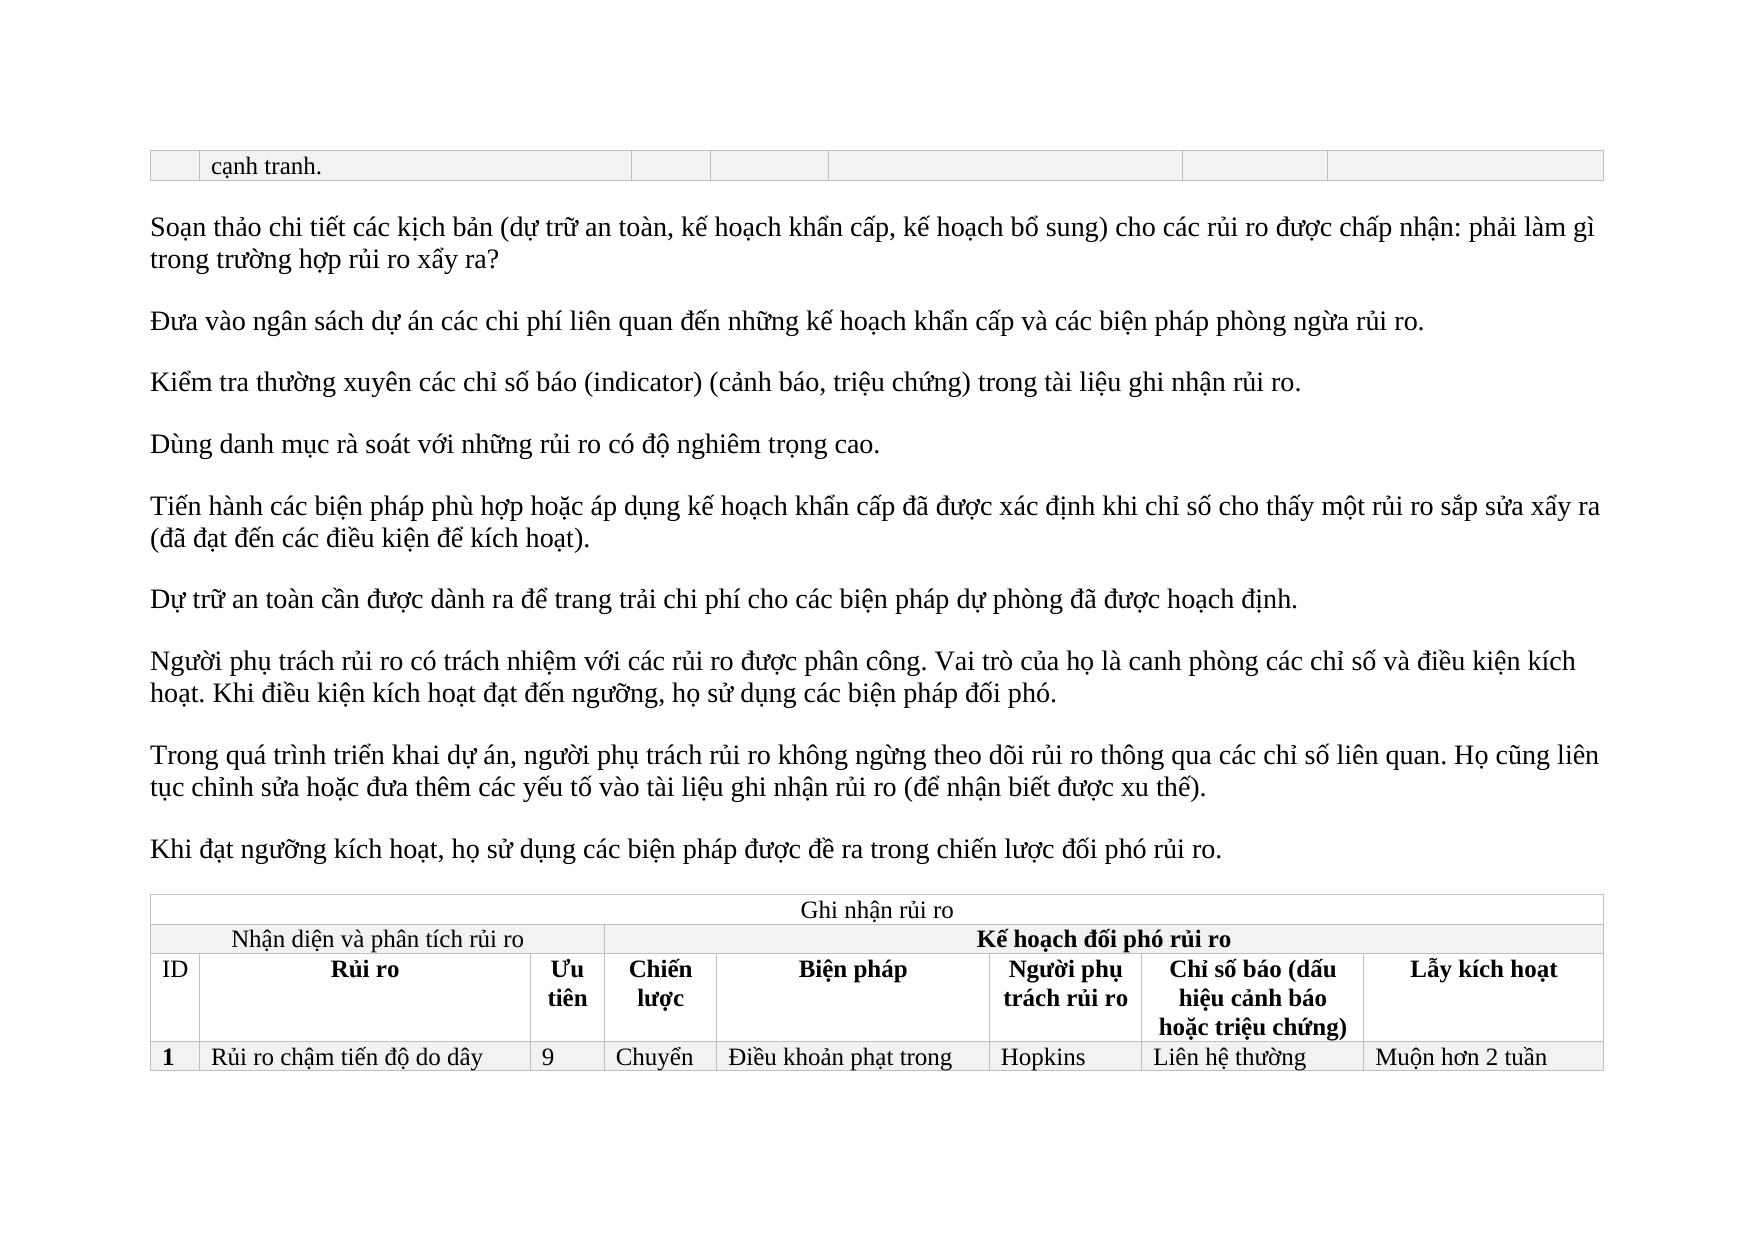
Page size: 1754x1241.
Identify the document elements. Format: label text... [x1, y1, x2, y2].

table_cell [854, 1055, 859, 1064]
text Dùng danh mục rà soát với những rủi ro có độ nghiêm trọng cao. [150, 427, 1604, 459]
text Đưa vào ngân sách dự án các chi phí liên quan đến những kế hoạch khẩn cấp và các biện pháp phòng ngừa rủi ro. [150, 304, 1604, 336]
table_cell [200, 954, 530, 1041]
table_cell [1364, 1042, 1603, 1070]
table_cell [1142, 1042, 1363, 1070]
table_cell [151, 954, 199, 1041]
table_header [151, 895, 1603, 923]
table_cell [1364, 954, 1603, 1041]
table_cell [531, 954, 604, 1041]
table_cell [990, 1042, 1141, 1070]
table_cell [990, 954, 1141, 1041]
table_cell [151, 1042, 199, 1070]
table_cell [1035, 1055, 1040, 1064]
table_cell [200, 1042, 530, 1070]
text Soạn thảo chi tiết các kịch bản (dự trữ an toàn, kế hoạch khẩn cấp, kế hoạch bổ sung) cho các rủi ro được chấp nhận: phải làm gì trong trường hợp rủi ro xẩy ra? [150, 210, 1604, 275]
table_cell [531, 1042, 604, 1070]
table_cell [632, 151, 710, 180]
text Tiến hành các biện pháp phù hợp hoặc áp dụng kế hoạch khẩn cấp đã được xác định khi chỉ số cho thấy một rủi ro sắp sửa xẩy ra (đã đạt đến các điều kiện để kích hoạt). [150, 489, 1604, 553]
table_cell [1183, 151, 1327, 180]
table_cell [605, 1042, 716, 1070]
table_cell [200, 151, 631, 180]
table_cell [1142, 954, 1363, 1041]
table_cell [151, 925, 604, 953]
text Kiểm tra thường xuyên các chỉ số báo (indicator) (cảnh báo, triệu chứng) trong tài liệu ghi nhận rủi ro. [150, 366, 1604, 398]
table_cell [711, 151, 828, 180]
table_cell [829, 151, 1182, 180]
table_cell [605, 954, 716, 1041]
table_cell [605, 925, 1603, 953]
text Trong quá trình triển khai dự án, người phụ trách rủi ro không ngừng theo dõi rủi ro thông qua các chỉ số liên quan. Họ cũng liên tục chỉnh sửa hoặc đưa thêm các yếu tố vào tài liệu ghi nhận rủi ro (để nhận biết được xu thế). [150, 738, 1604, 803]
text Người phụ trách rủi ro có trách nhiệm với các rủi ro được phân công. Vai trò của họ là canh phòng các chỉ số và điều kiện kích hoạt. Khi điều kiện kích hoạt đạt đến ngưỡng, họ sử dụng các biện pháp đối phó. [150, 644, 1604, 709]
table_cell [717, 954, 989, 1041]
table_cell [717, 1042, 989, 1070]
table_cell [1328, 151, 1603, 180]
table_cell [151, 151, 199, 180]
text Khi đạt ngưỡng kích hoạt, họ sử dụng các biện pháp được đề ra trong chiến lược đối phó rủi ro. [150, 832, 1604, 864]
text Dự trữ an toàn cần được dành ra để trang trải chi phí cho các biện pháp dự phòng đã được hoạch định. [150, 583, 1604, 615]
